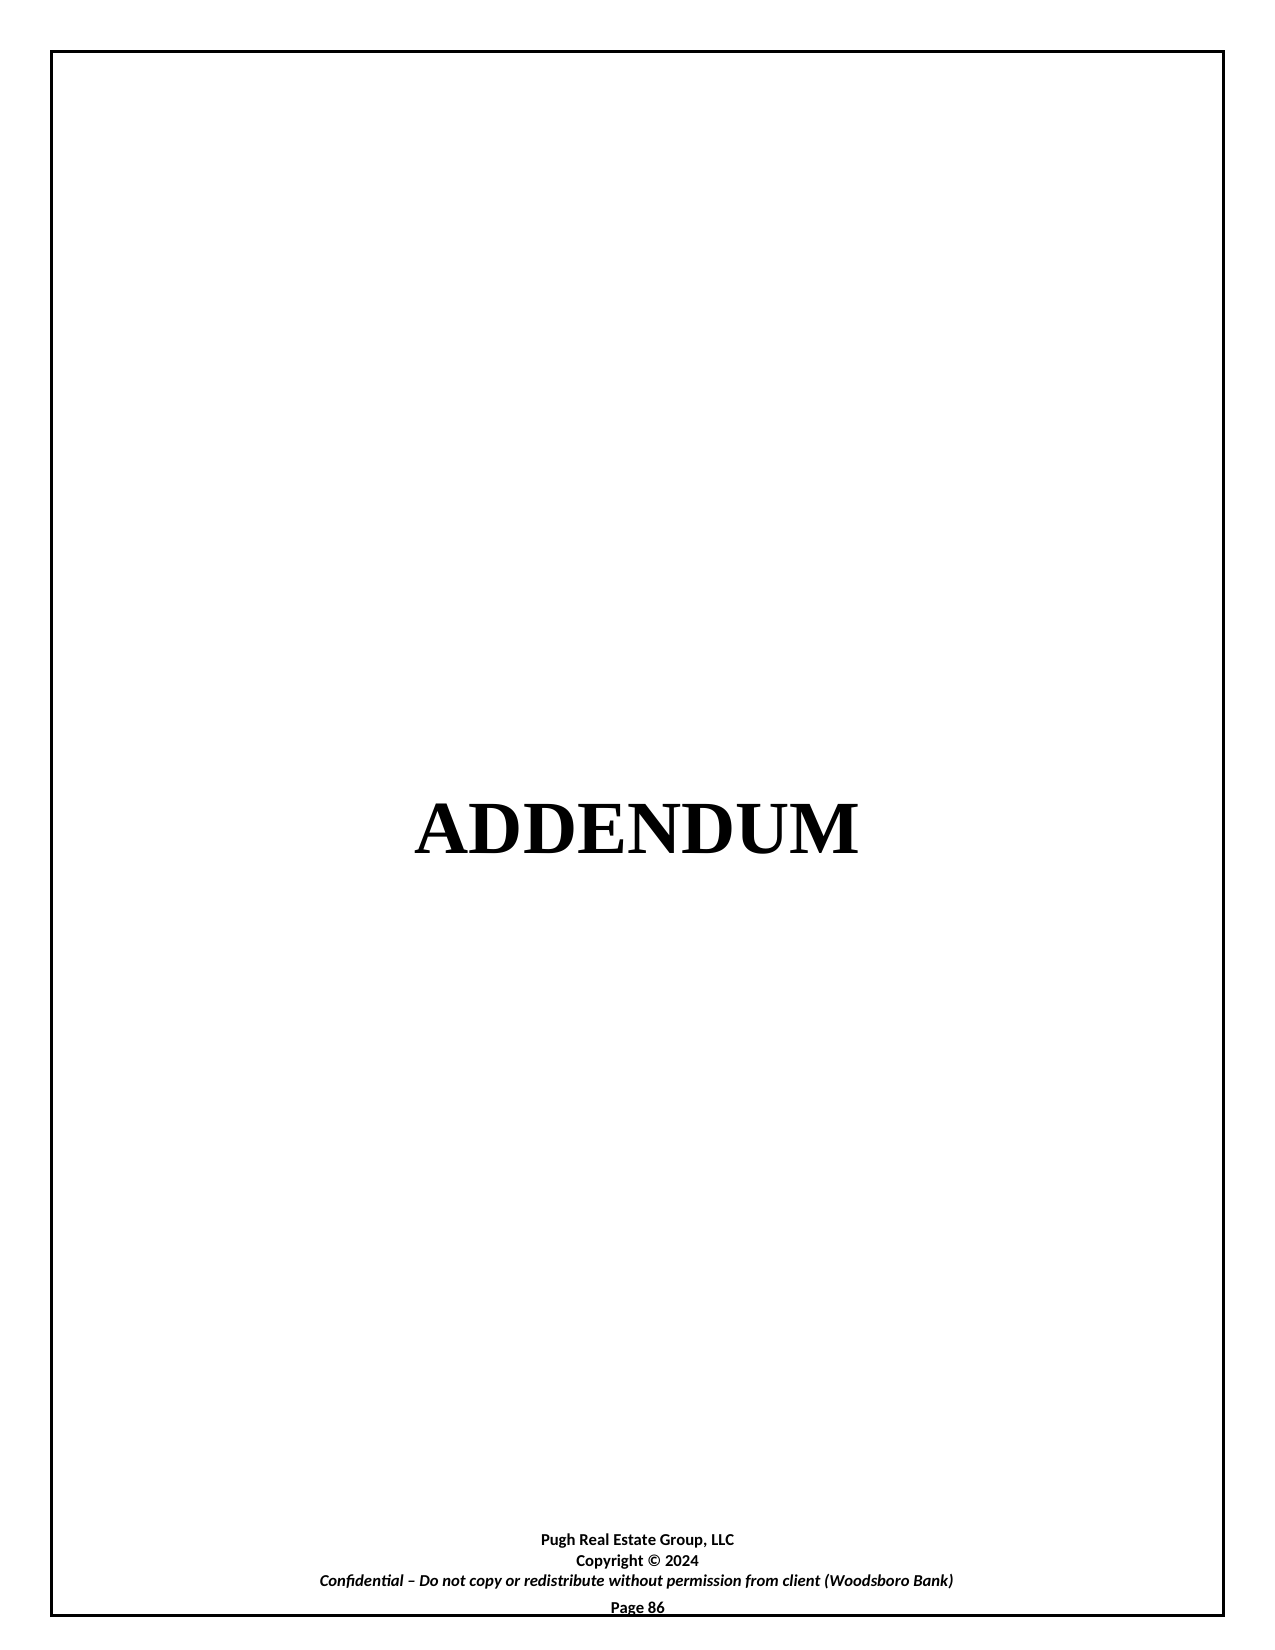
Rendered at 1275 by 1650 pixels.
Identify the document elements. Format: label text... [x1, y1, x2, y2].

text ADDENDUM [150, 784, 1125, 870]
